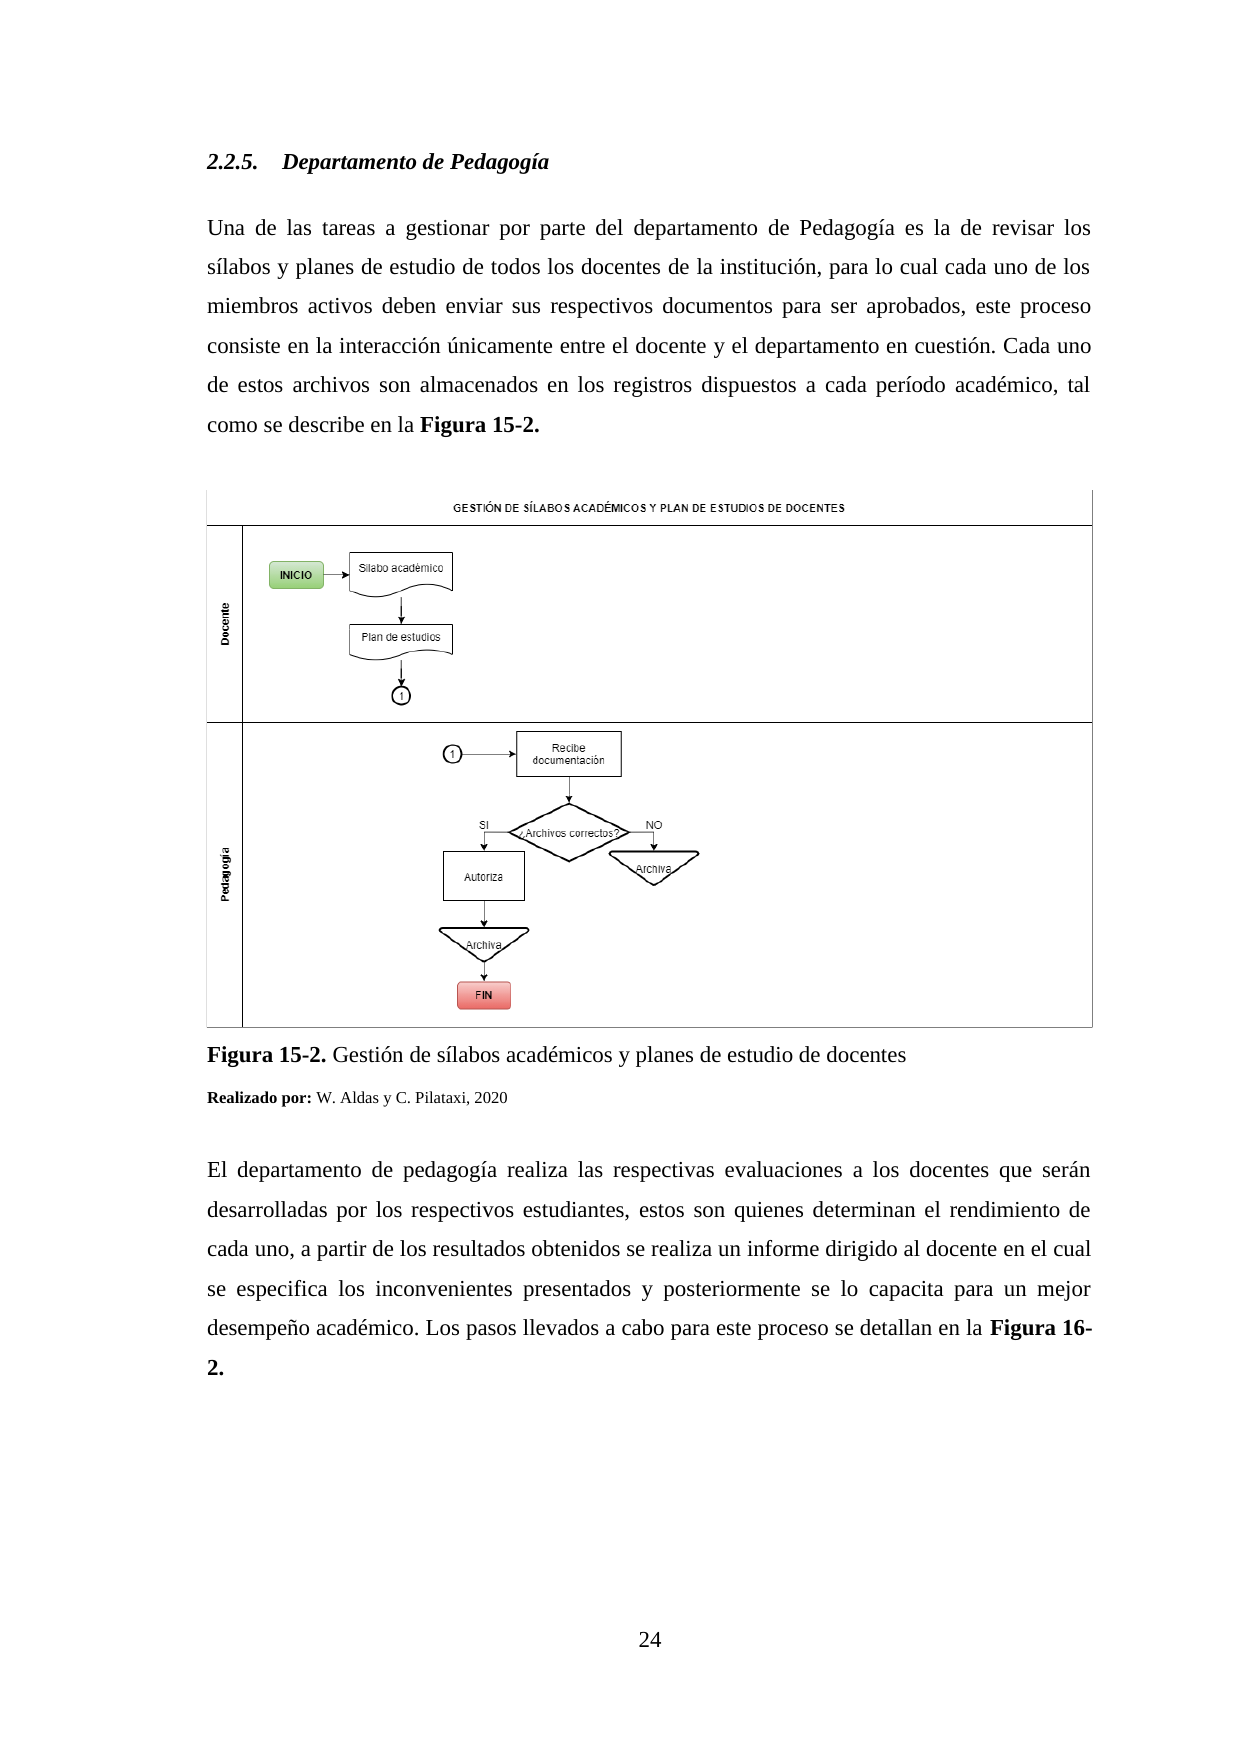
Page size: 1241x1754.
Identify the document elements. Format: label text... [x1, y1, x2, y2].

text Figura 15-2. Gestión de sílabos académicos y planes de estudio de docentes [207, 1041, 1092, 1067]
text El departamento de pedagogía realiza las respectivas evaluaciones a los docentes que serán desarrolladas por los respectivos estudiantes, estos son quienes determinan el rendimiento de cada uno, a partir de los resultados obtenidos se realiza un informe dirigido al docente en el cual se especifica los inconvenientes presentados y posteriormente se lo capacita para un mejor desempeño académico. Los pasos llevados a cabo para este proceso se detallan en la Figura 16-2. [207, 1157, 1092, 1380]
subtitle Departamento de Pedagogía [207, 148, 1092, 174]
picture [206, 490, 1093, 1028]
text Realizado por: W. Aldas y C. Pilataxi, 2020 [207, 1088, 1092, 1107]
text Una de las tareas a gestionar por parte del departamento de Pedagogía es la de revisar los sílabos y planes de estudio de todos los docentes de la institución, para lo cual cada uno de los miembros activos deben enviar sus respectivos documentos para ser aprobados, este proceso consiste en la interacción únicamente entre el docente y el departamento en cuestión. Cada uno de estos archivos son almacenados en los registros dispuestos a cada período académico, tal como se describe en la Figura 15-2. [207, 213, 1092, 437]
